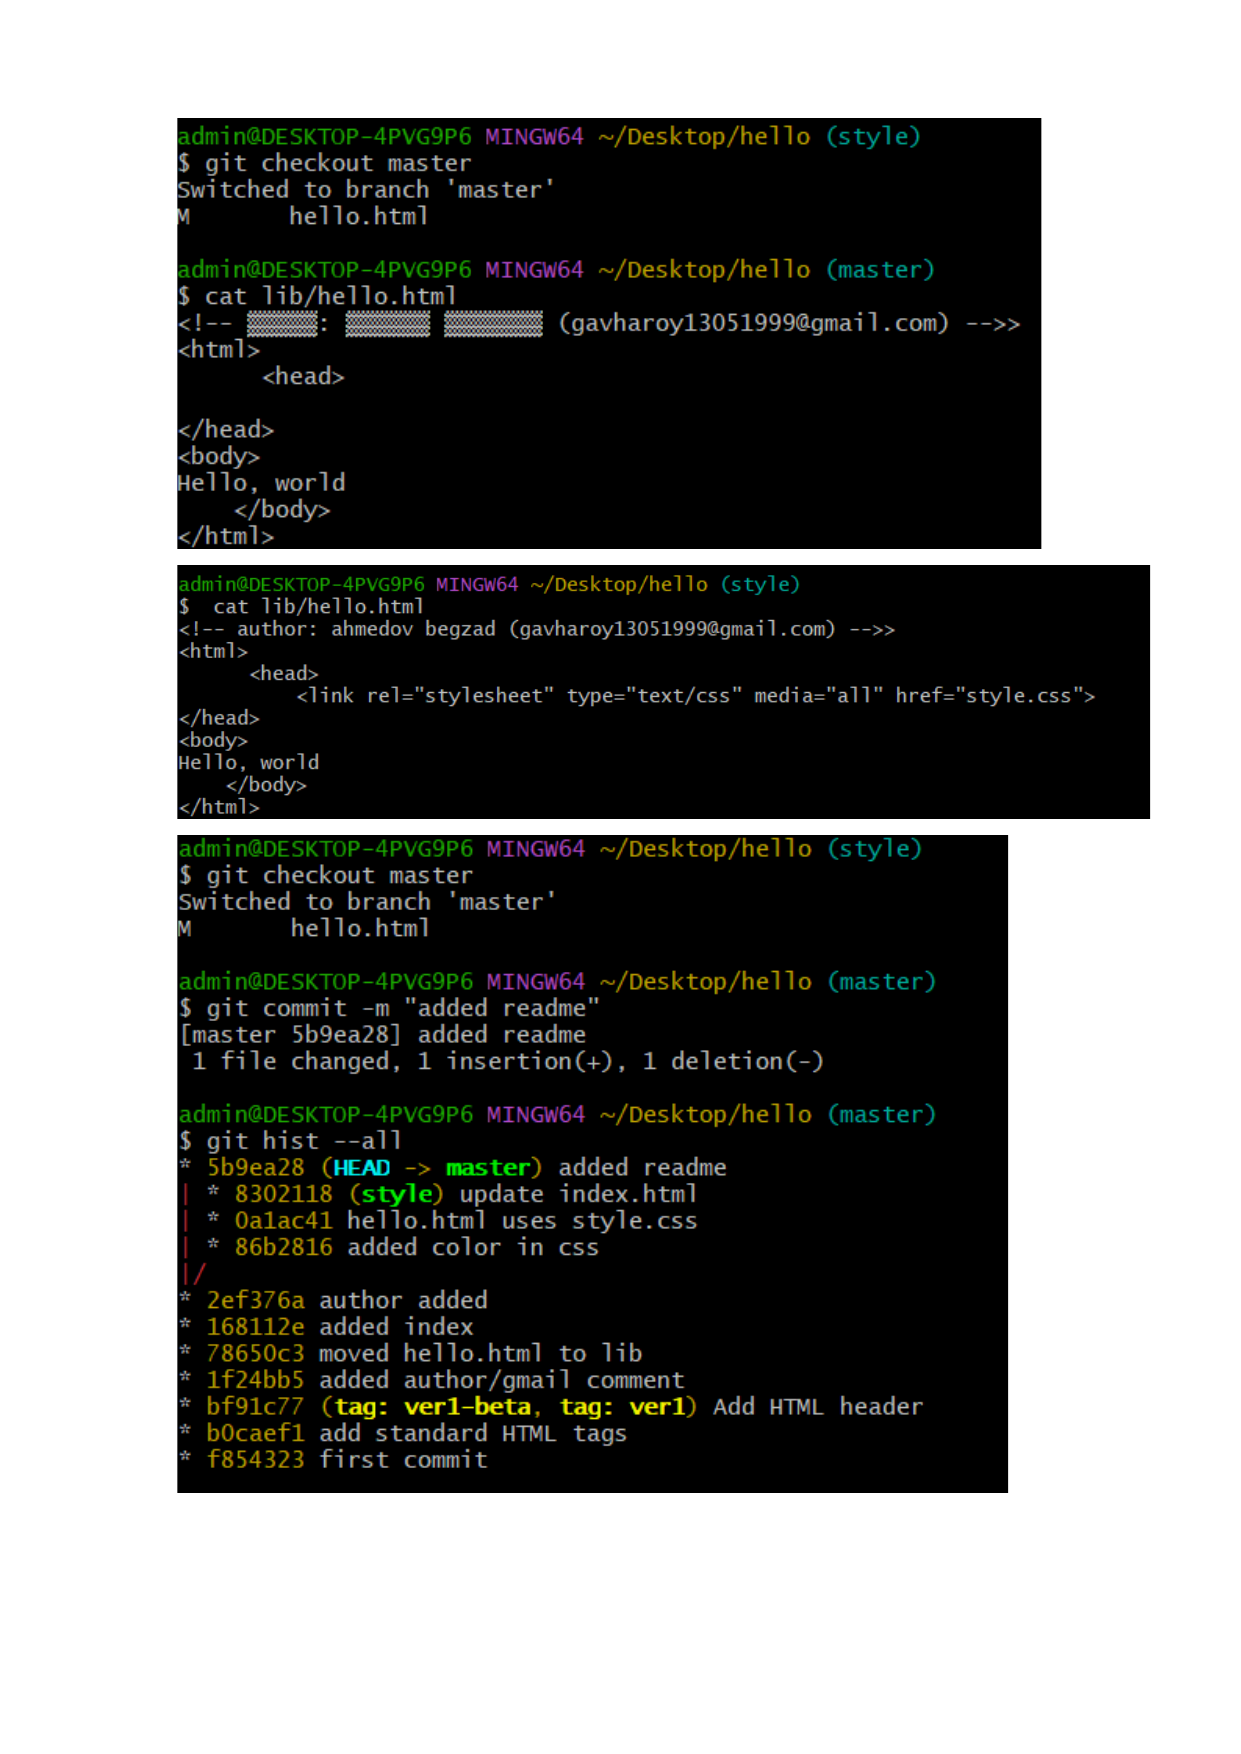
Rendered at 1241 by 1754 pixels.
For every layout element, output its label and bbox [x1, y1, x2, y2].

picture [177, 565, 1151, 819]
picture [177, 835, 1009, 1493]
picture [177, 118, 1042, 549]
